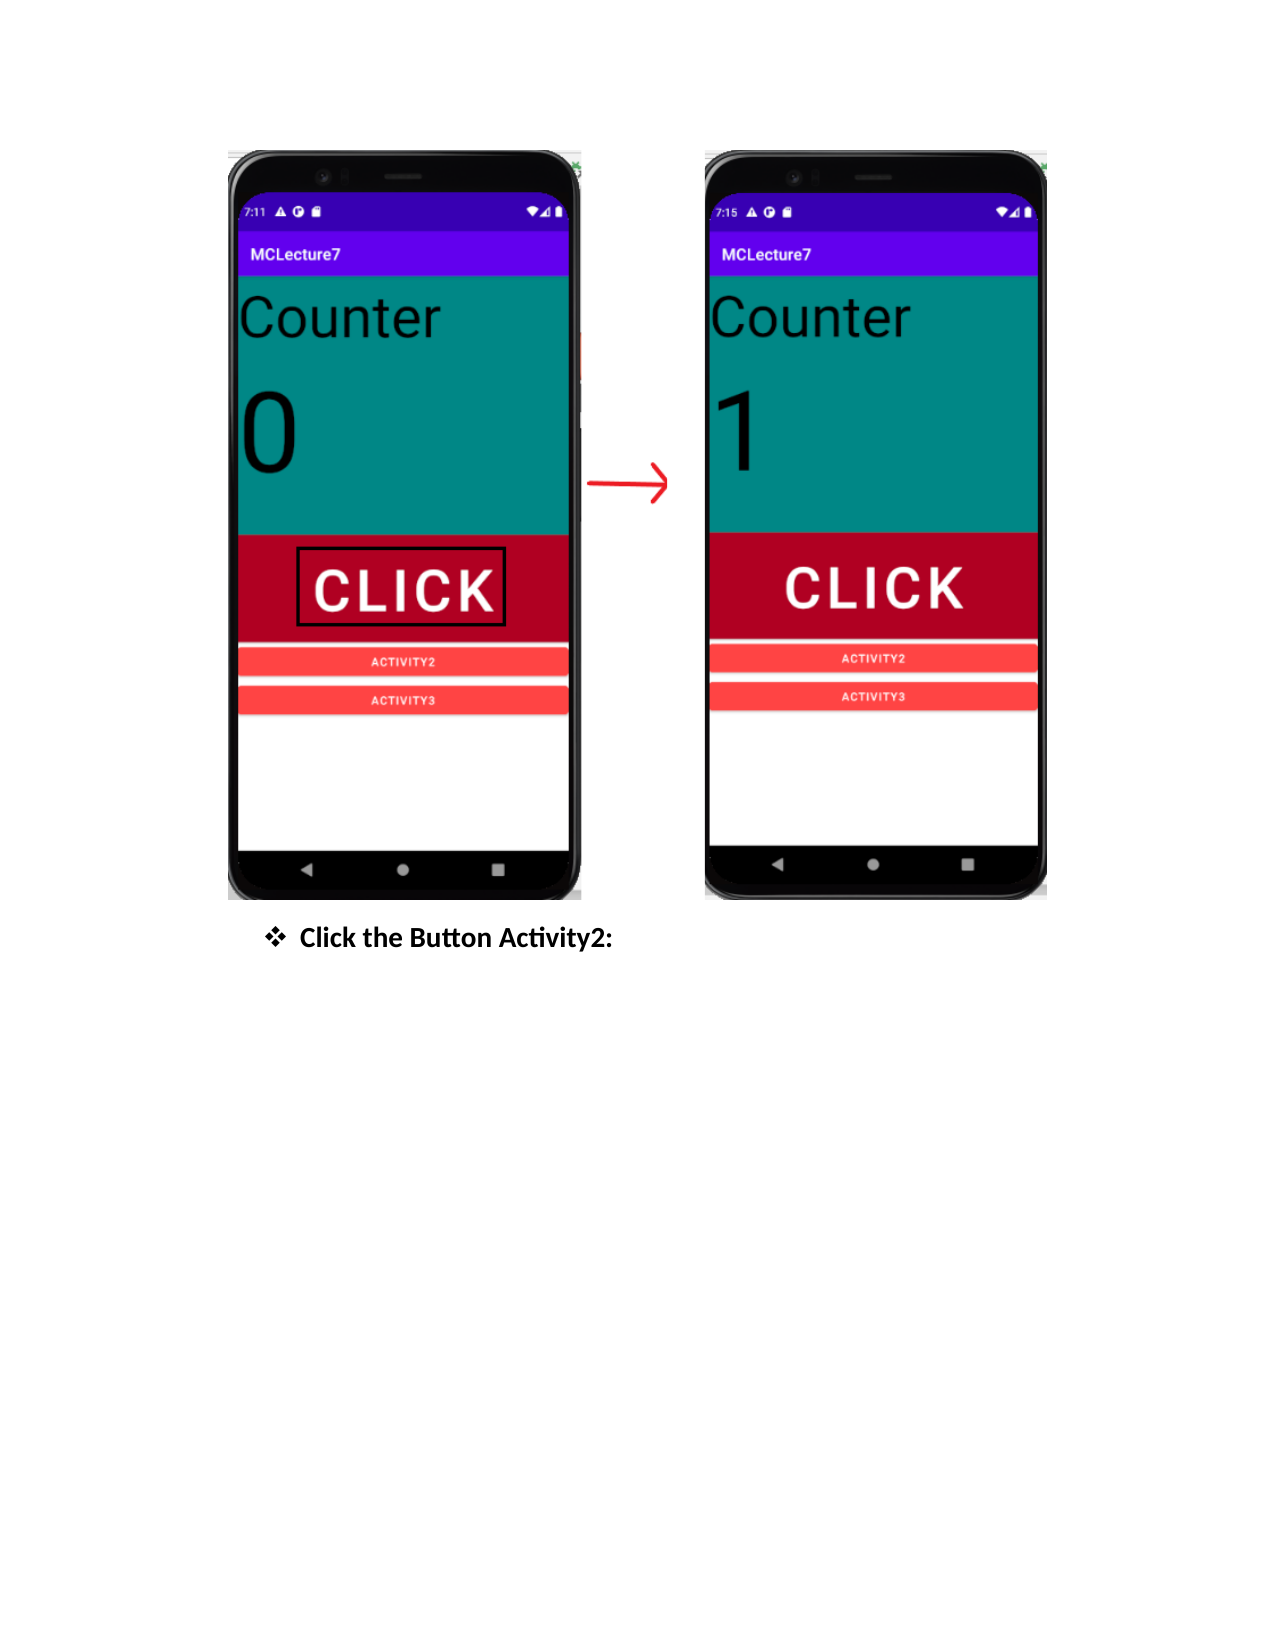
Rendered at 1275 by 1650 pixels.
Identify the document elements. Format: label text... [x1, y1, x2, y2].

list Click the Button Activity2: [262, 919, 1125, 954]
